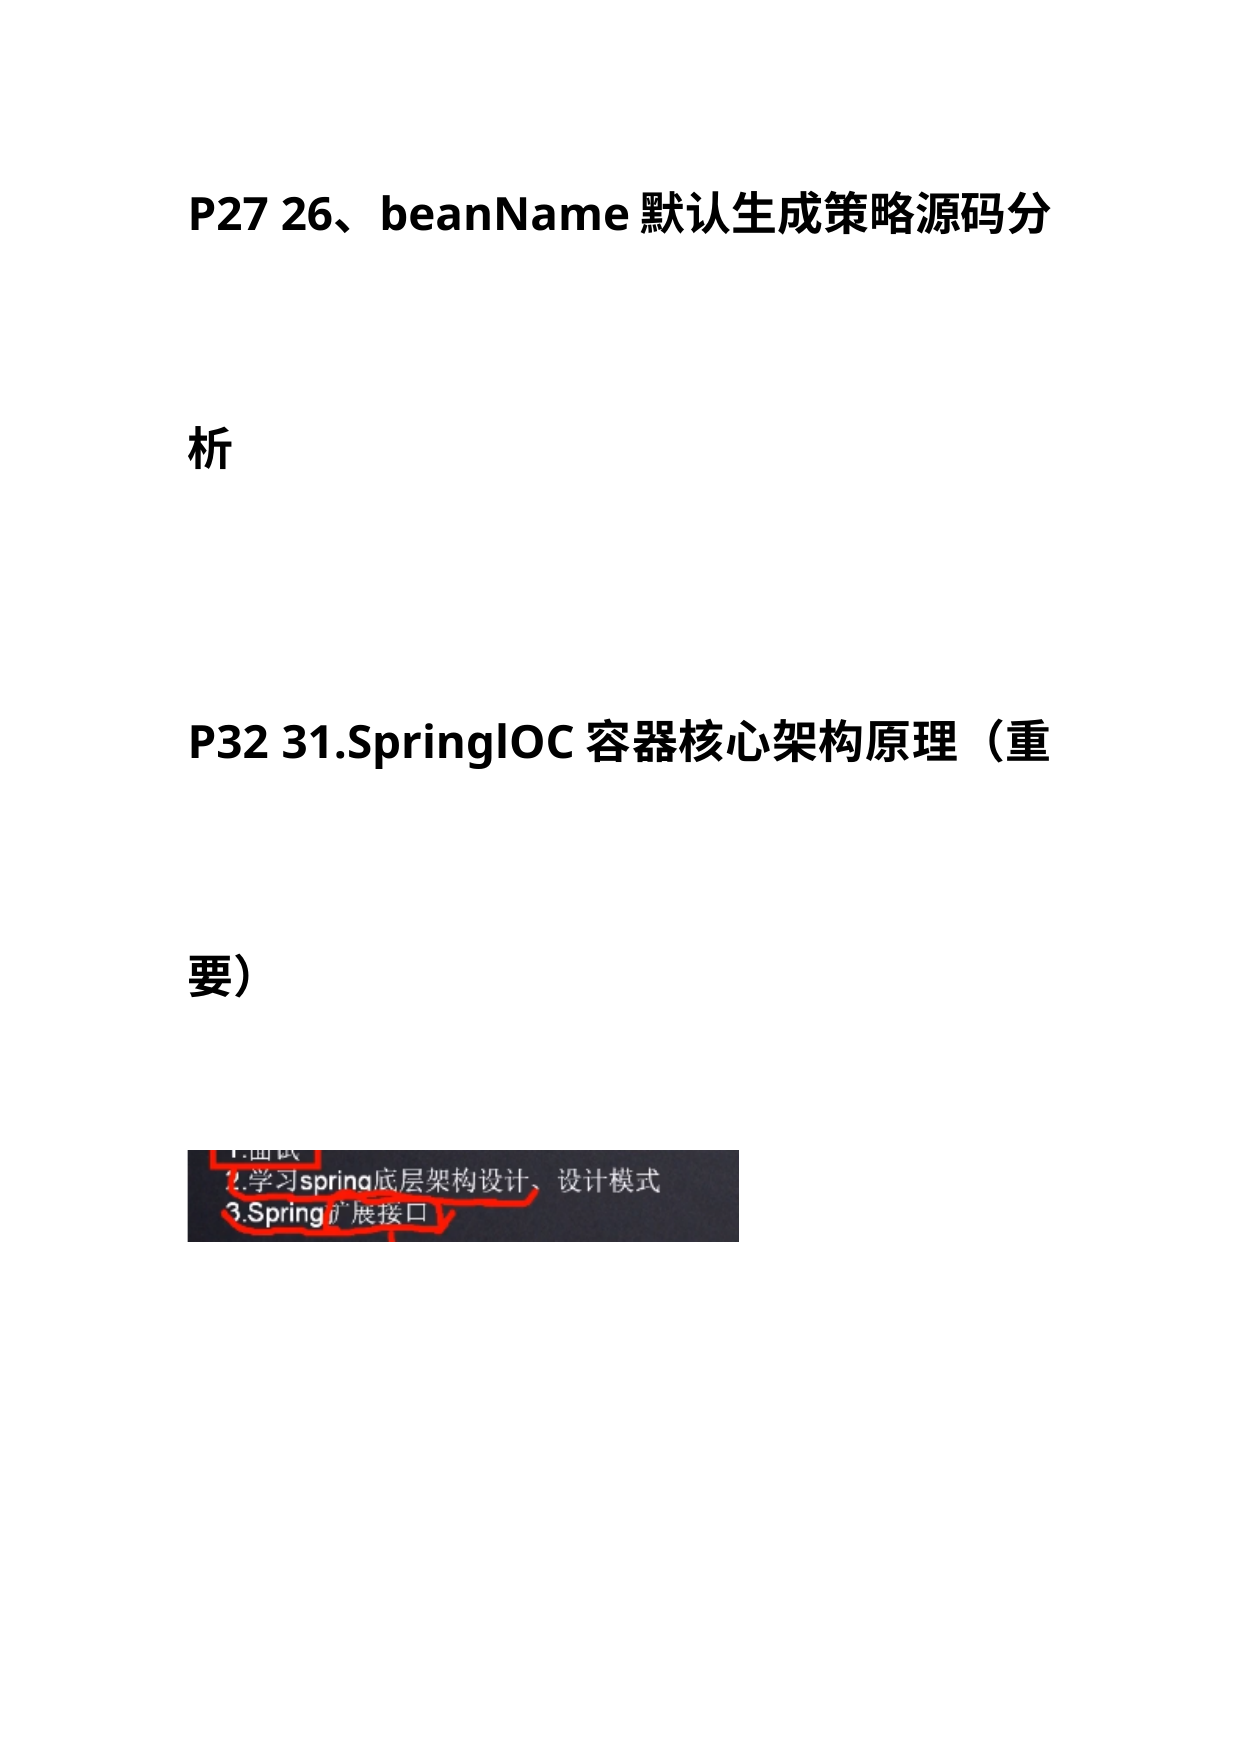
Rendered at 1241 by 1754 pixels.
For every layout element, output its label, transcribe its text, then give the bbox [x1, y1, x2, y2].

subtitle P27 26、beanName默认生成策略源码分析 [187, 162, 1053, 494]
subtitle P32 31.SpringlOC容器核心架构原理（重要） [187, 690, 1053, 1023]
picture [187, 1150, 739, 1242]
